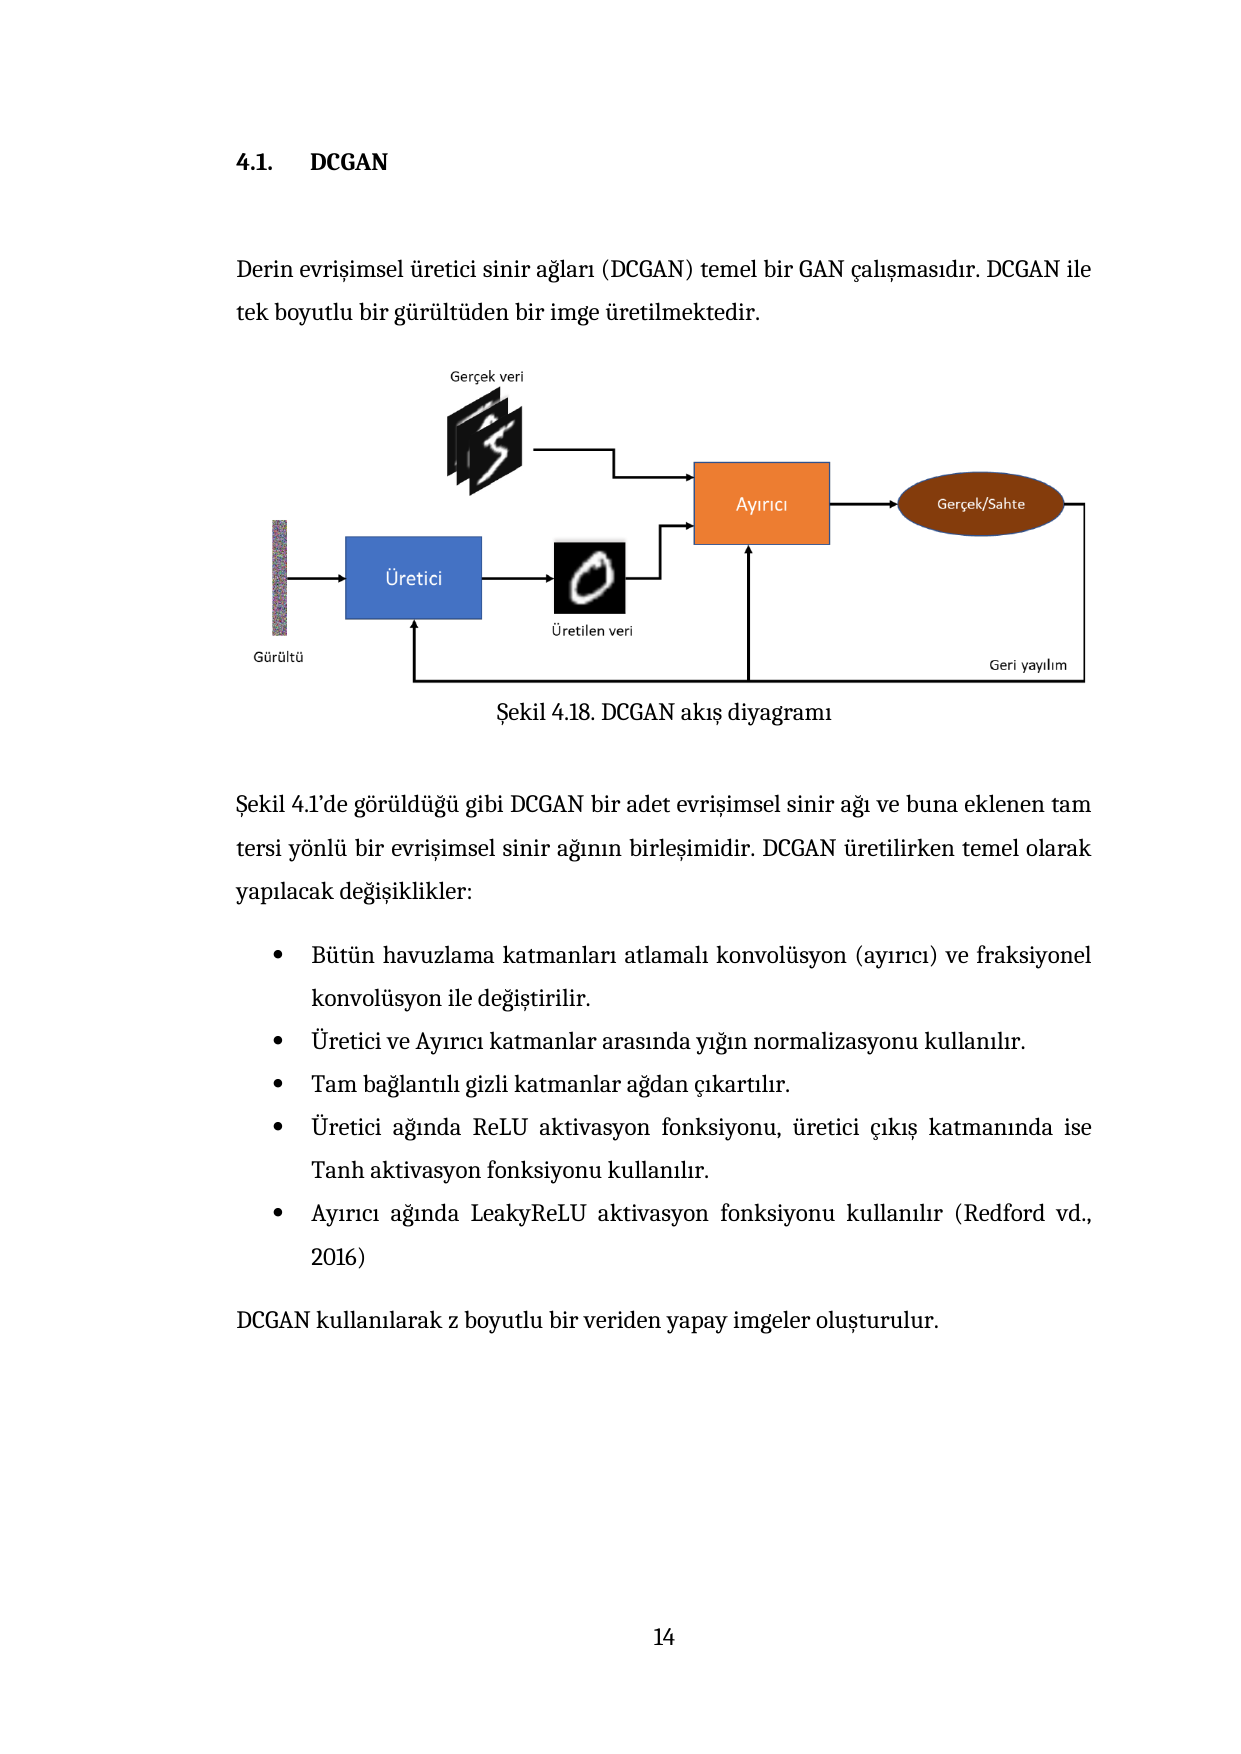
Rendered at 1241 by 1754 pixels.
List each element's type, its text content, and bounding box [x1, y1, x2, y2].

picture [243, 361, 1085, 684]
list Ayırıcı ağında LeakyReLU aktivasyon fonksiyonu kullanılır (Redford vd., 2016) [274, 1199, 1092, 1271]
text Şekil 4.1’de görüldüğü gibi DCGAN bir adet evrişimsel sinir ağı ve buna eklenen tam tersi yönlü bir evrişimsel sinir ağının birleşimidir. DCGAN üretilirken temel olarak yapılacak değişiklikler: [236, 790, 1092, 905]
list Üretici ve Ayırıcı katmanlar arasında yığın normalizasyonu kullanılır. [274, 1027, 1092, 1056]
list Bütün havuzlama katmanları atlamalı konvolüsyon (ayırıcı) ve fraksiyonel konvolüsyon ile değiştirilir. [274, 941, 1092, 1012]
text Derin evrişimsel üretici sinir ağları (DCGAN) temel bir GAN çalışmasıdır. DCGAN ile tek boyutlu bir gürültüden bir imge üretilmektedir. [236, 255, 1092, 327]
subtitle DCGAN [236, 148, 1092, 176]
text DCGAN kullanılarak z boyutlu bir veriden yapay imgeler oluşturulur. [236, 1306, 1092, 1335]
list Tam bağlantılı gizli katmanlar ağdan çıkartılır. [274, 1070, 1092, 1099]
list Üretici ağında ReLU aktivasyon fonksiyonu, üretici çıkış katmanında ise Tanh aktivasyon fonksiyonu kullanılır. [274, 1113, 1092, 1185]
